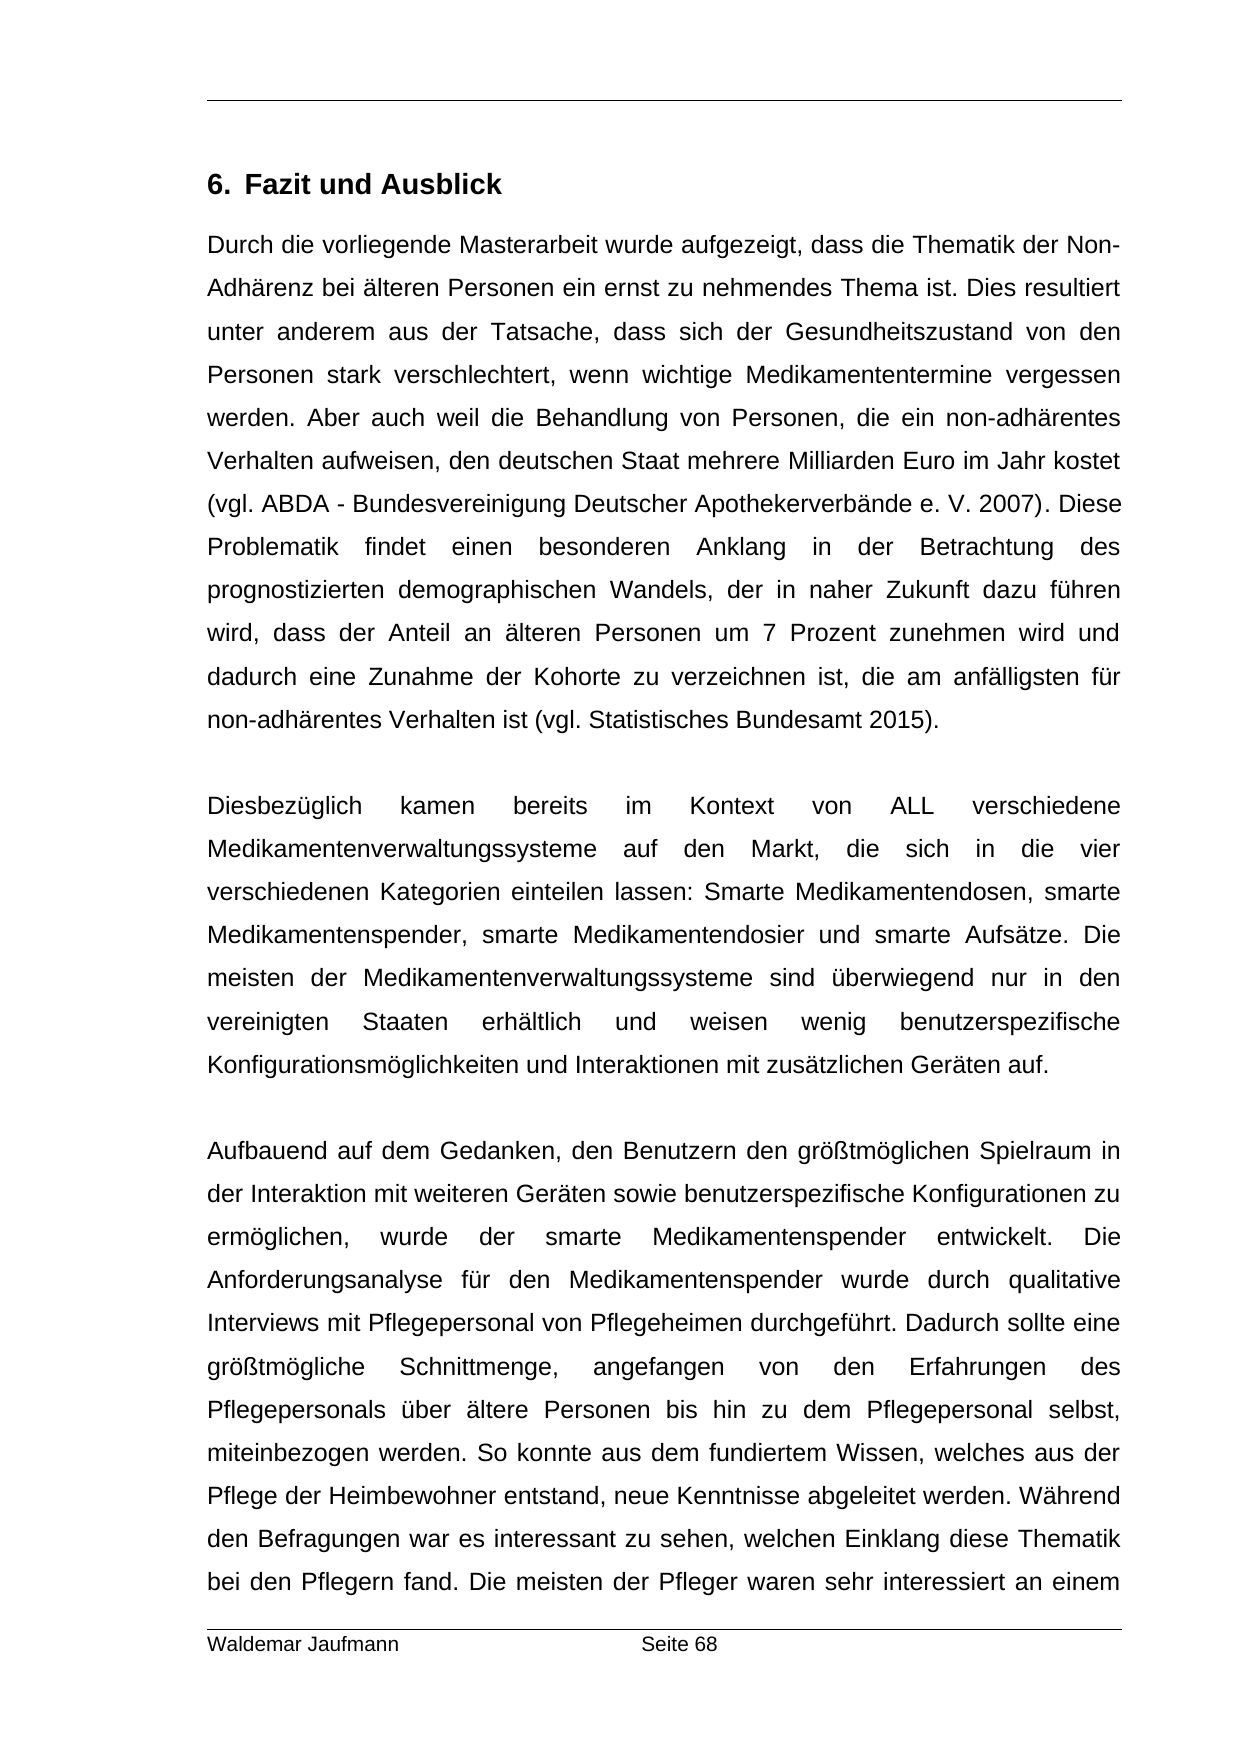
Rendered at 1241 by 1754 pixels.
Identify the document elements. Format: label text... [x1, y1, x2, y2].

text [207, 1136, 1122, 1596]
text Durch die vorliegende Masterarbeit wurde aufgezeigt, dass die Thematik der Non-Adhärenz bei älteren Personen ein ernst zu nehmendes Thema ist. Dies resultiert unter anderem aus der Tatsache, dass sich der Gesundheitszustand von den Personen stark verschlechtert, wenn wichtige Medikamententermine vergessen werden. Aber auch weil die Behandlung von Personen, die ein non-adhärentes Verhalten aufweisen, den deutschen Staat mehrere Milliarden Euro im Jahr kostet (vgl. ABDA - Bundesvereinigung Deutscher Apothekerverbände e. V. 2007). Diese Problematik findet einen besonderen Anklang in der Betrachtung des prognostizierten demographischen Wandels, der in naher Zukunft dazu führen wird, dass der Anteil an älteren Personen um 7 Prozent zunehmen wird und dadurch eine Zunahme der Kohorte zu verzeichnen ist, die am anfälligsten für non-adhärentes Verhalten ist (vgl. Statistisches Bundesamt 2015). [207, 230, 1122, 733]
subtitle Fazit und Ausblick [207, 168, 1122, 201]
text Diesbezüglich kamen bereits im Kontext von ALL verschiedene Medikamentenverwaltungssysteme auf den Markt, die sich in die vier verschiedenen Kategorien einteilen lassen: Smarte Medikamentendosen, smarte Medikamentenspender, smarte Medikamentendosier und smarte Aufsätze. Die meisten der Medikamentenverwaltungssysteme sind überwiegend nur in den vereinigten Staaten erhältlich und weisen wenig benutzerspezifische Konfigurationsmöglichkeiten und Interaktionen mit zusätzlichen Geräten auf. [207, 791, 1122, 1078]
